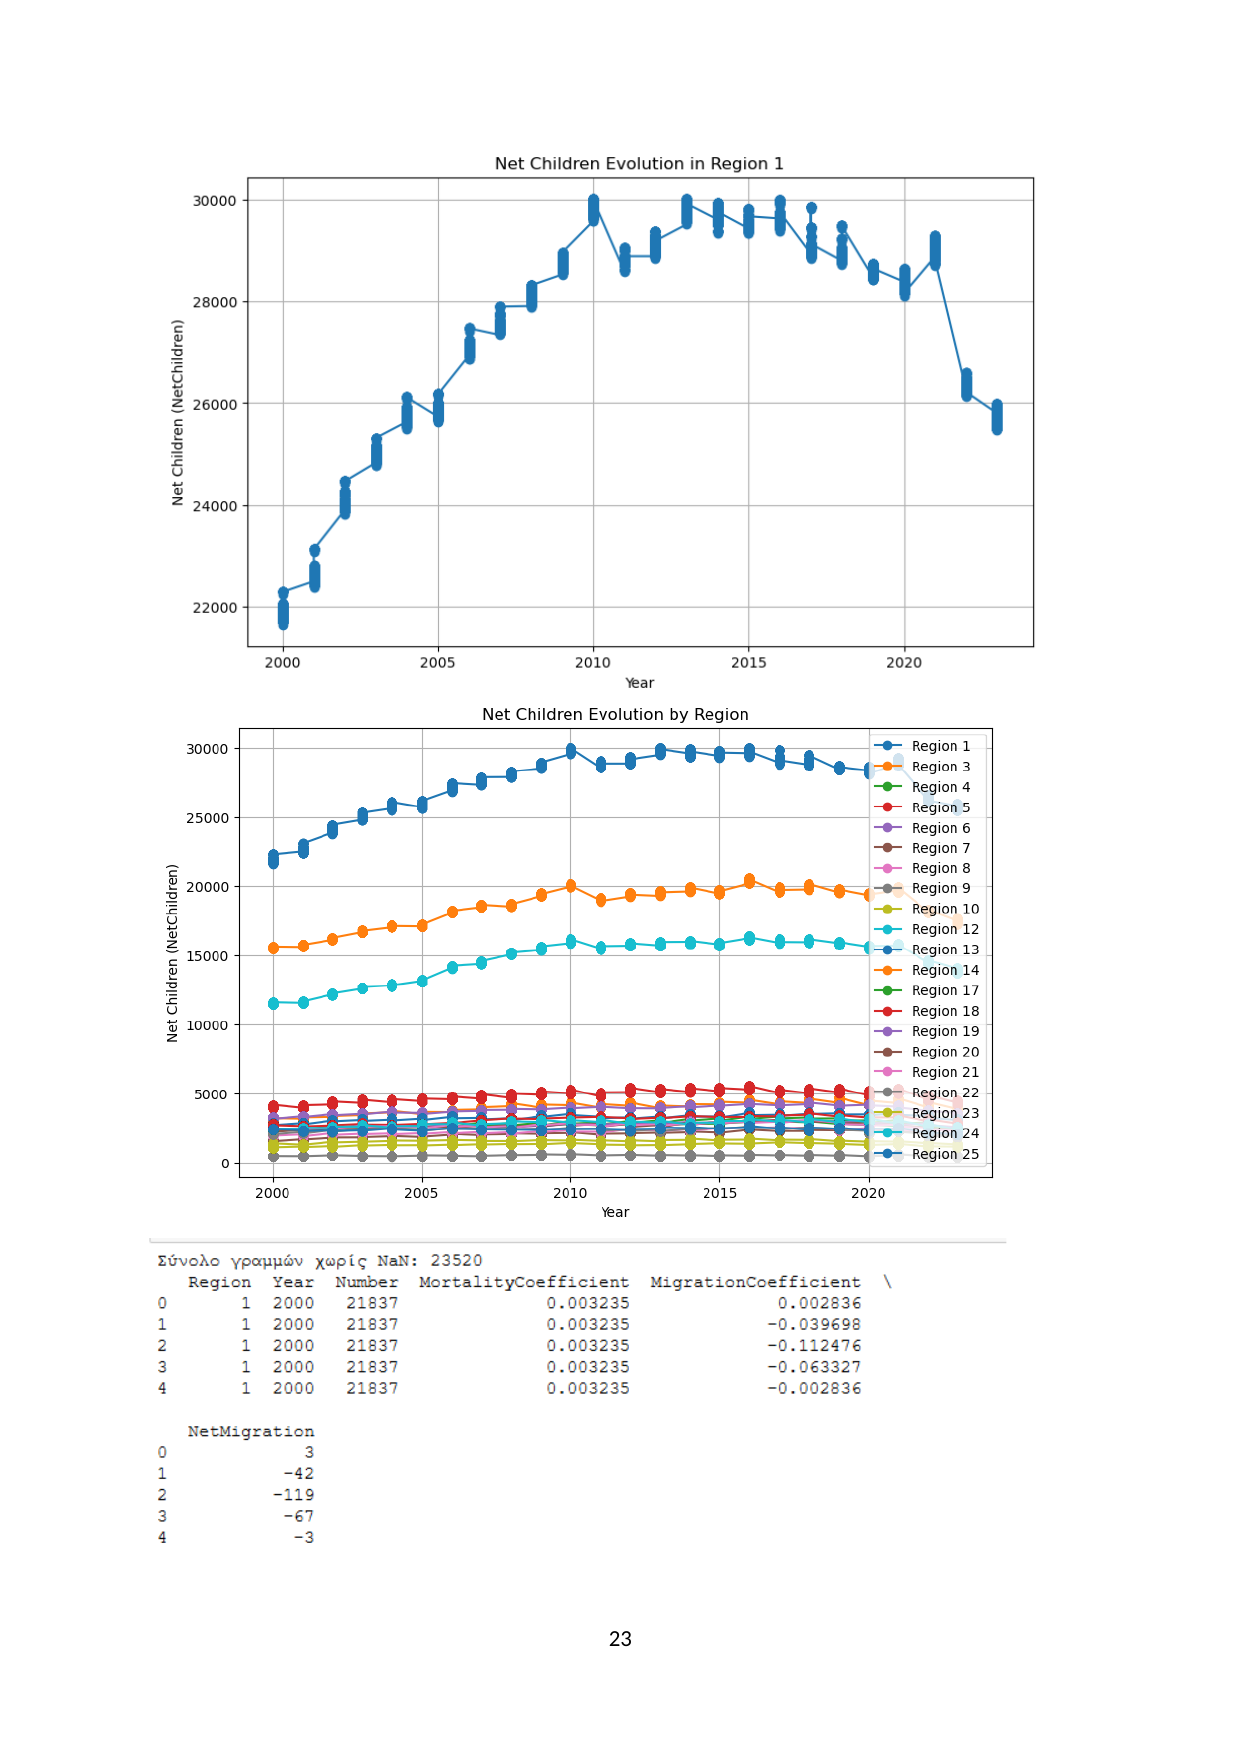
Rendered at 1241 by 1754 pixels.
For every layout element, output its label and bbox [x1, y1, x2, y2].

picture [147, 147, 1093, 698]
picture [147, 1238, 1007, 1548]
picture [147, 699, 1093, 1236]
